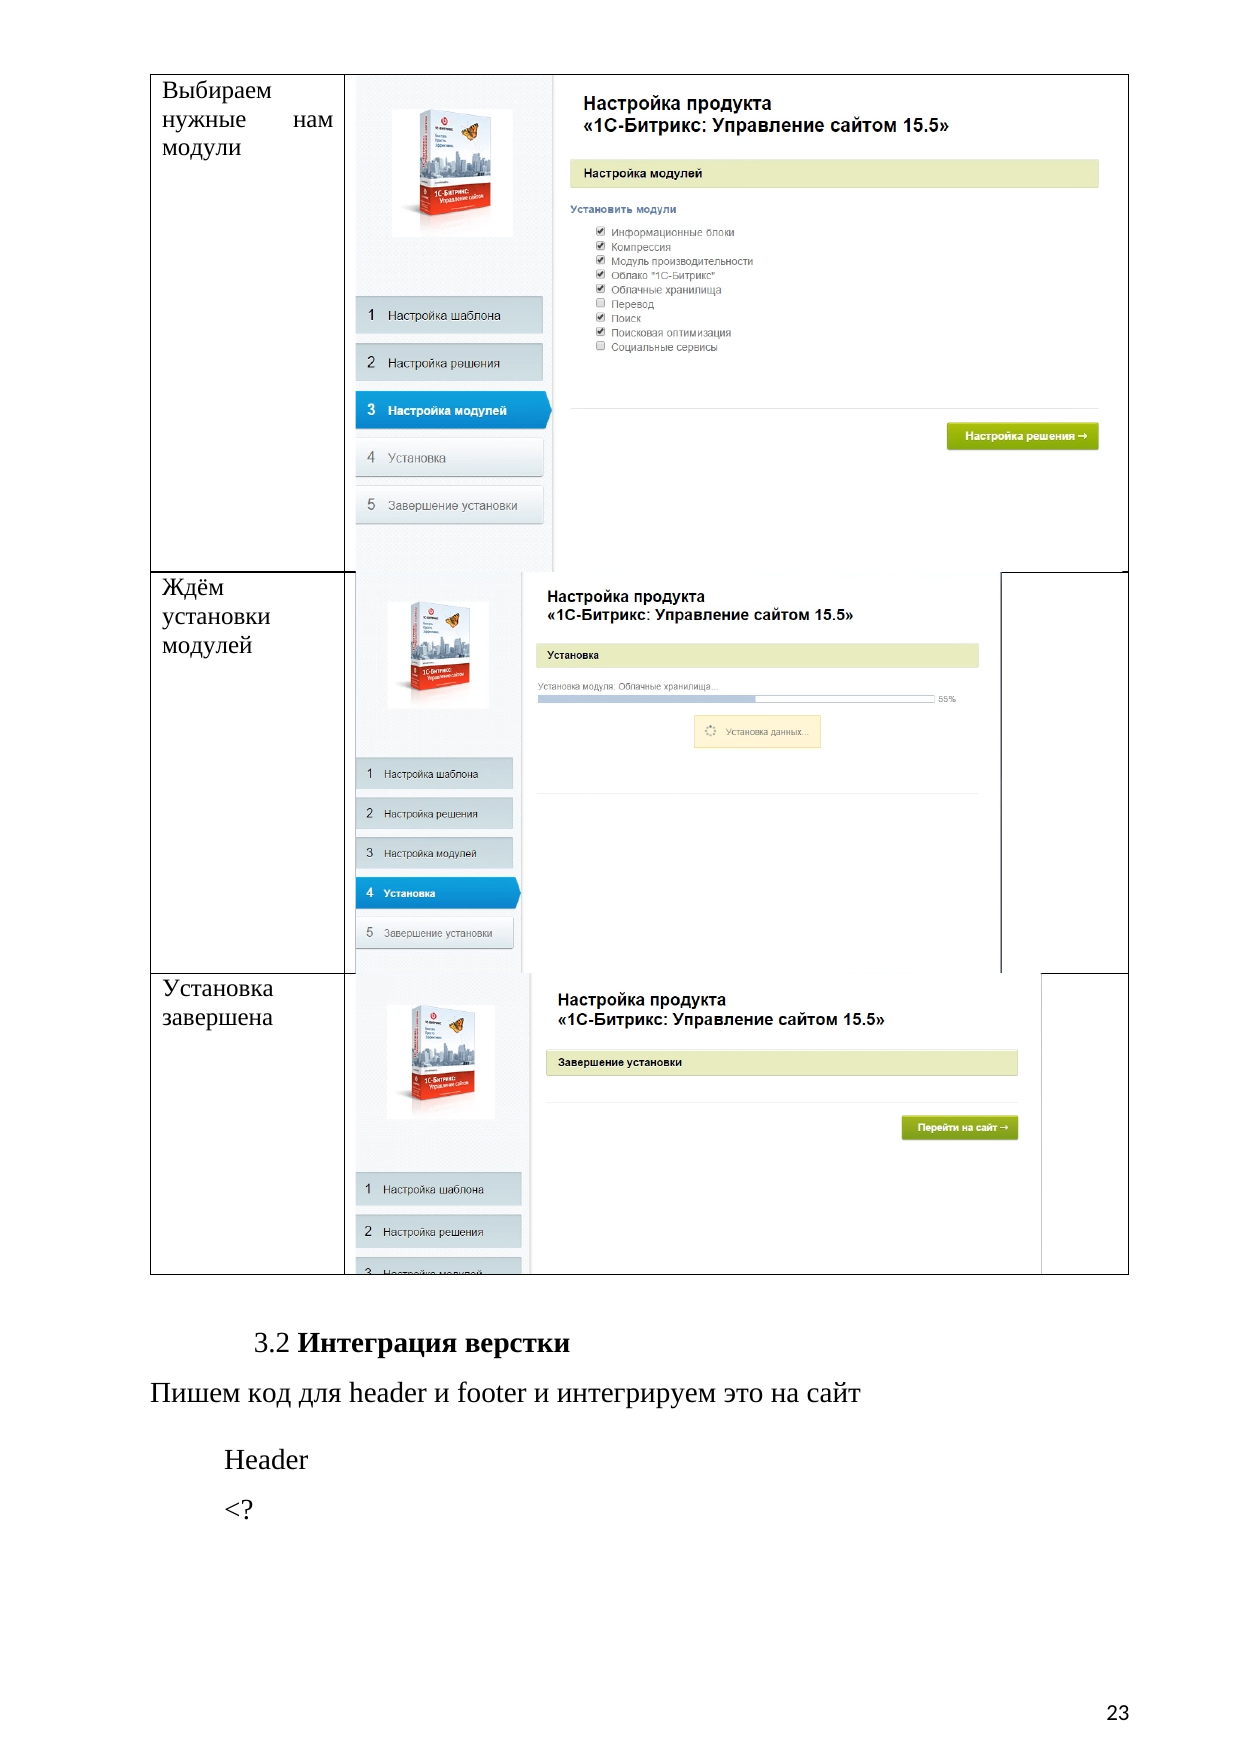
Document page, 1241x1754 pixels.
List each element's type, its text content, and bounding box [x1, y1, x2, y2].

table_cell Выбираем нужные нам модули [151, 75, 344, 571]
table_cell [1002, 573, 1128, 972]
table_cell [345, 573, 355, 972]
text Header [150, 1442, 1129, 1476]
table_cell [1123, 75, 1128, 571]
text <? [150, 1492, 1129, 1526]
picture [355, 75, 1123, 1274]
picture [368, 402, 376, 419]
picture [367, 888, 373, 897]
table_cell [345, 75, 355, 571]
table_cell [345, 974, 355, 1273]
picture [383, 889, 435, 899]
table_cell Установка завершена [151, 974, 344, 1273]
text 3.2 Интеграция верстки [253, 1325, 1129, 1358]
table_cell Ждём установки модулей [151, 573, 344, 972]
text Пишем код для header и footer и интегрируем это на сайт [150, 1375, 1129, 1409]
table_cell [1042, 974, 1128, 1273]
